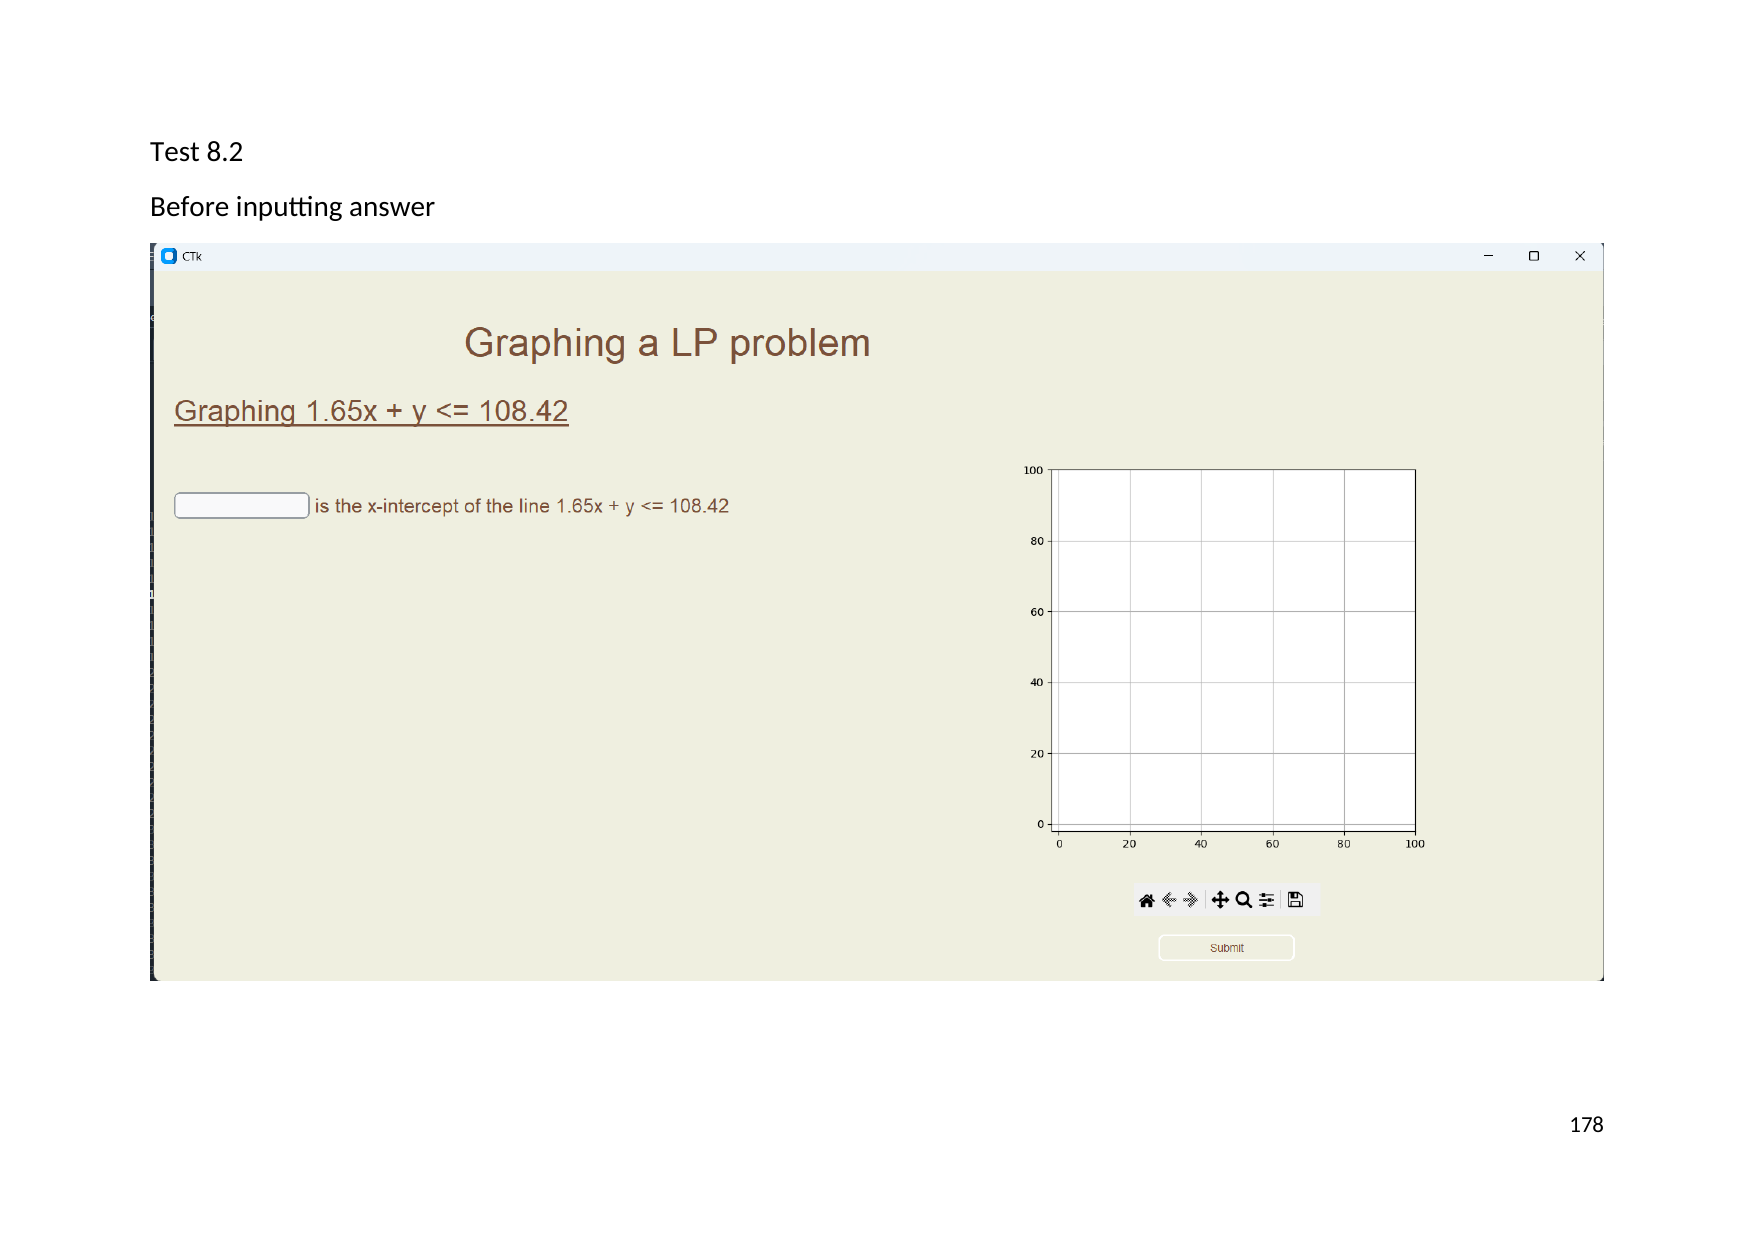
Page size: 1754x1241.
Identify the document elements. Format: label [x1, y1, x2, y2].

picture [150, 243, 1604, 981]
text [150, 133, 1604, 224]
